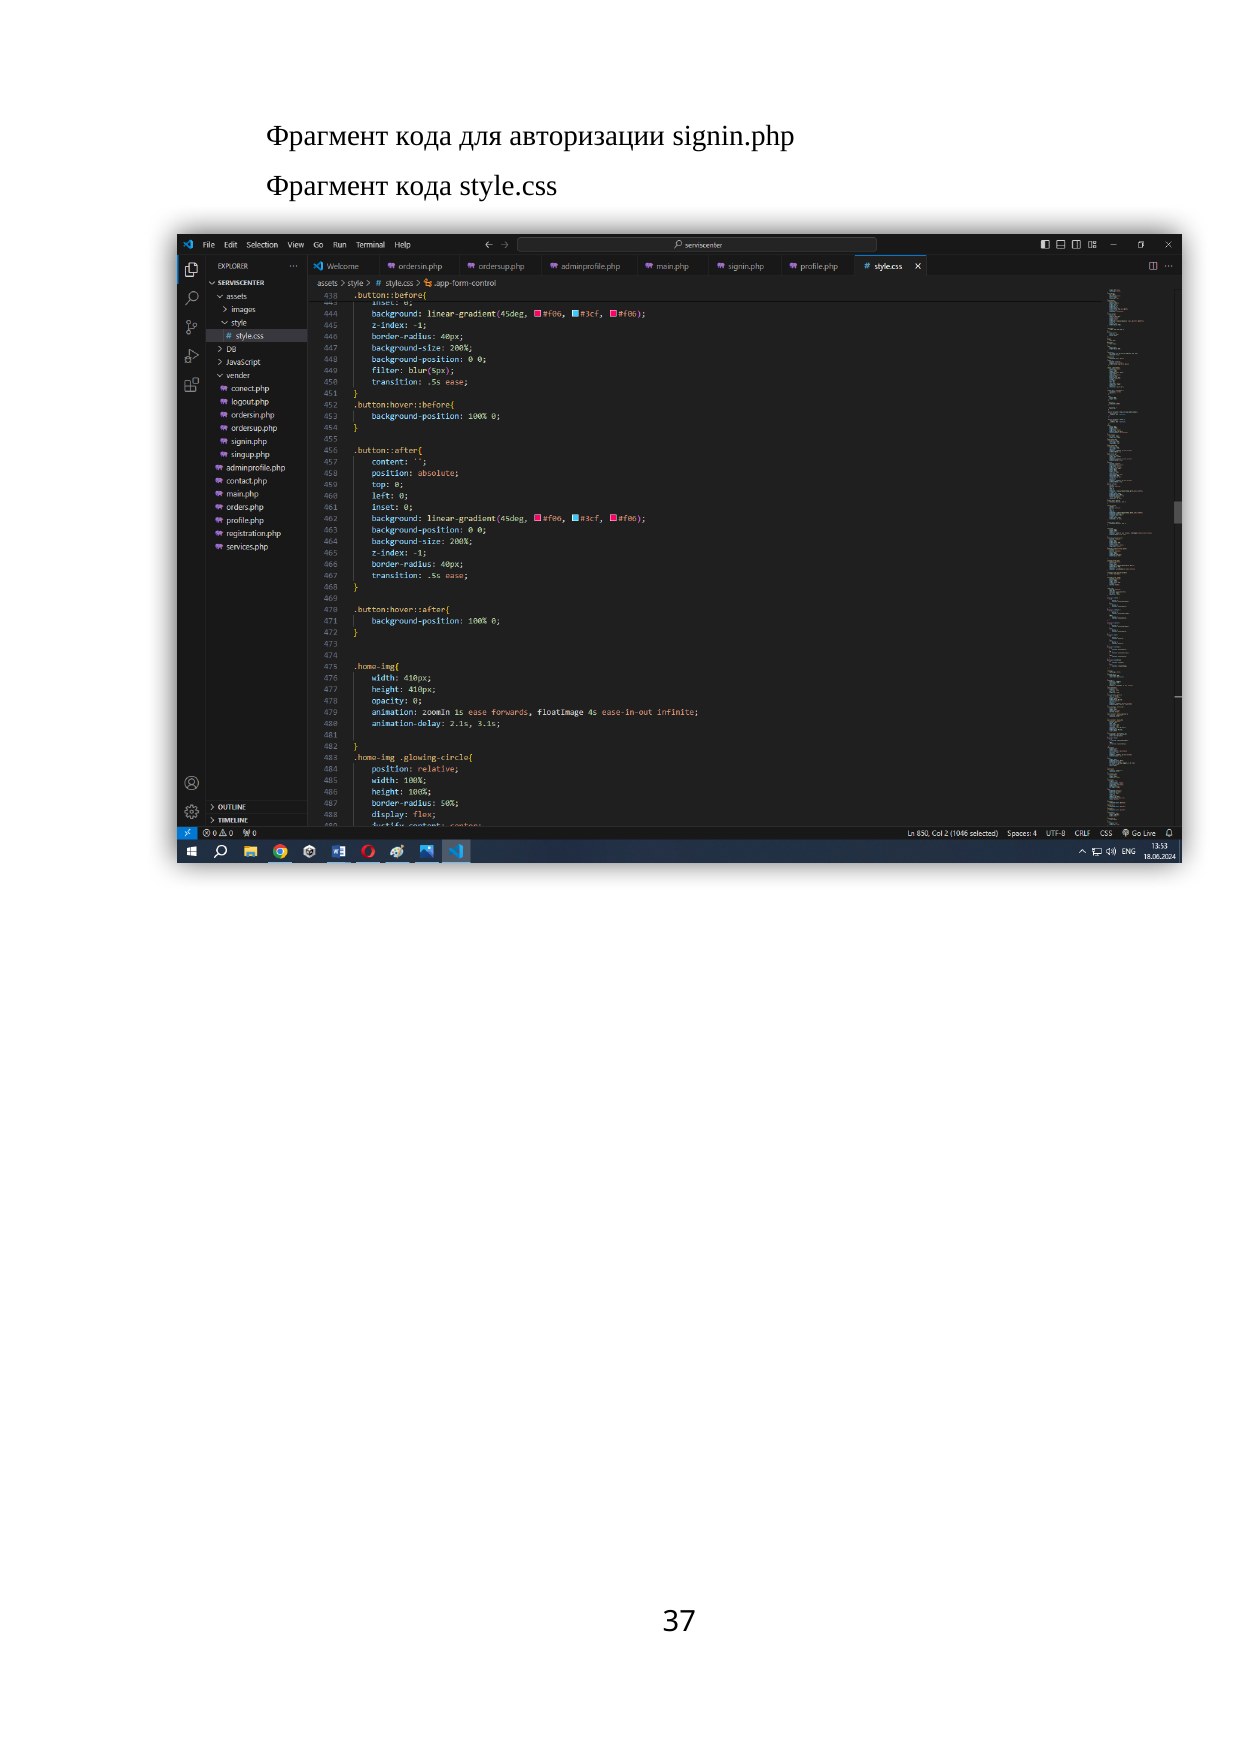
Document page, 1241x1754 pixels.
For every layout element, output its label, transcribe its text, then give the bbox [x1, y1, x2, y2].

text Фрагмент кода для авторизации signin.php [177, 118, 1181, 152]
text Фрагмент кода style.css [177, 168, 1181, 202]
picture [177, 234, 1182, 863]
